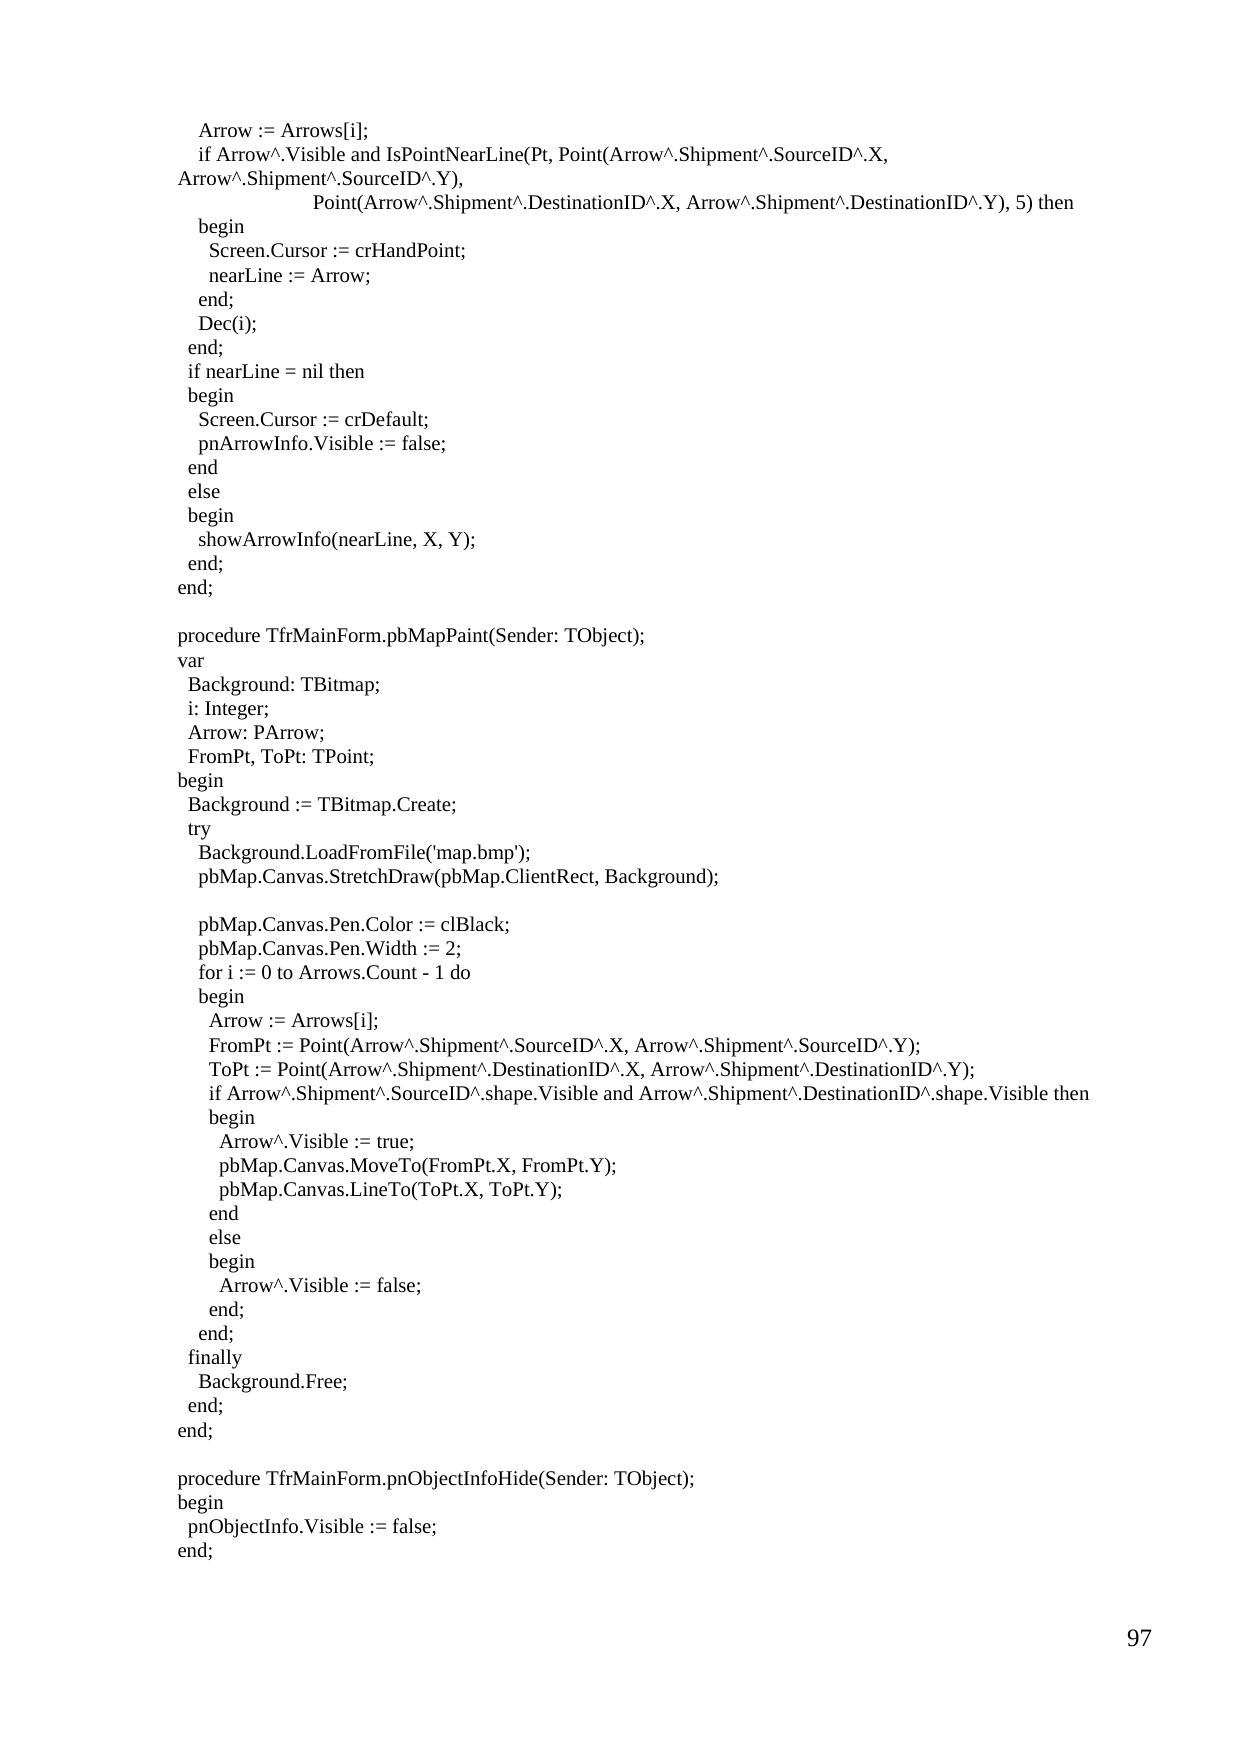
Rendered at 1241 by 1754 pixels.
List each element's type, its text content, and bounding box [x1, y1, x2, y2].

text pnObjectInfo.Visible := false; [177, 1514, 1152, 1538]
text ToPt := Point(Arrow^.Shipment^.DestinationID^.X, Arrow^.Shipment^.DestinationID^.Y); [177, 1057, 1152, 1081]
text end; [177, 1538, 1152, 1562]
text Background := TBitmap.Create; [177, 792, 1152, 816]
text pbMap.Canvas.StretchDraw(pbMap.ClientRect, Background); [177, 864, 1152, 888]
text begin [177, 503, 1152, 527]
text else [177, 479, 1152, 503]
text end; [177, 1393, 1152, 1417]
text end [177, 1201, 1152, 1225]
text end; [177, 1321, 1152, 1345]
text for i := 0 to Arrows.Count - 1 do [177, 960, 1152, 984]
text pbMap.Canvas.LineTo(ToPt.X, ToPt.Y); [177, 1177, 1152, 1201]
text pbMap.Canvas.Pen.Color := clBlack; [177, 912, 1152, 936]
text var [177, 647, 1152, 672]
text Arrow := Arrows[i]; [177, 118, 1152, 142]
text nearLine := Arrow; [177, 262, 1152, 287]
text showArrowInfo(nearLine, X, Y); [177, 527, 1152, 551]
text end; [177, 1297, 1152, 1321]
text begin [177, 984, 1152, 1008]
text end; [177, 575, 1152, 599]
text begin [177, 214, 1152, 238]
text try [177, 816, 1152, 840]
text Dec(i); [177, 311, 1152, 335]
text if Arrow^.Visible and IsPointNearLine(Pt, Point(Arrow^.Shipment^.SourceID^.X, Arrow^.Shipment^.SourceID^.Y), [177, 142, 1152, 190]
text pbMap.Canvas.Pen.Width := 2; [177, 936, 1152, 960]
text Arrow := Arrows[i]; [177, 1008, 1152, 1032]
text Background.LoadFromFile('map.bmp'); [177, 840, 1152, 864]
text end; [177, 1417, 1152, 1442]
text i: Integer; [177, 696, 1152, 720]
text FromPt, ToPt: TPoint; [177, 744, 1152, 768]
text begin [177, 1490, 1152, 1514]
text pnArrowInfo.Visible := false; [177, 431, 1152, 455]
text begin [177, 383, 1152, 407]
text end; [177, 335, 1152, 359]
text if Arrow^.Shipment^.SourceID^.shape.Visible and Arrow^.Shipment^.DestinationID^.shape.Visible then [177, 1081, 1152, 1105]
text Point(Arrow^.Shipment^.DestinationID^.X, Arrow^.Shipment^.DestinationID^.Y), 5) then [177, 190, 1152, 214]
text end [177, 455, 1152, 479]
text procedure TfrMainForm.pnObjectInfoHide(Sender: TObject); [177, 1466, 1152, 1490]
text begin [177, 1249, 1152, 1273]
text end; [177, 551, 1152, 575]
text begin [177, 768, 1152, 792]
text FromPt := Point(Arrow^.Shipment^.SourceID^.X, Arrow^.Shipment^.SourceID^.Y); [177, 1032, 1152, 1057]
text end; [177, 287, 1152, 311]
text if nearLine = nil then [177, 359, 1152, 383]
text Screen.Cursor := crHandPoint; [177, 238, 1152, 262]
text else [177, 1225, 1152, 1249]
text Arrow: PArrow; [177, 720, 1152, 744]
text finally [177, 1345, 1152, 1369]
text pbMap.Canvas.MoveTo(FromPt.X, FromPt.Y); [177, 1153, 1152, 1177]
text Screen.Cursor := crDefault; [177, 407, 1152, 431]
text begin [177, 1105, 1152, 1129]
text Arrow^.Visible := true; [177, 1129, 1152, 1153]
text procedure TfrMainForm.pbMapPaint(Sender: TObject); [177, 623, 1152, 647]
text Background: TBitmap; [177, 672, 1152, 696]
text Background.Free; [177, 1369, 1152, 1393]
text Arrow^.Visible := false; [177, 1273, 1152, 1297]
